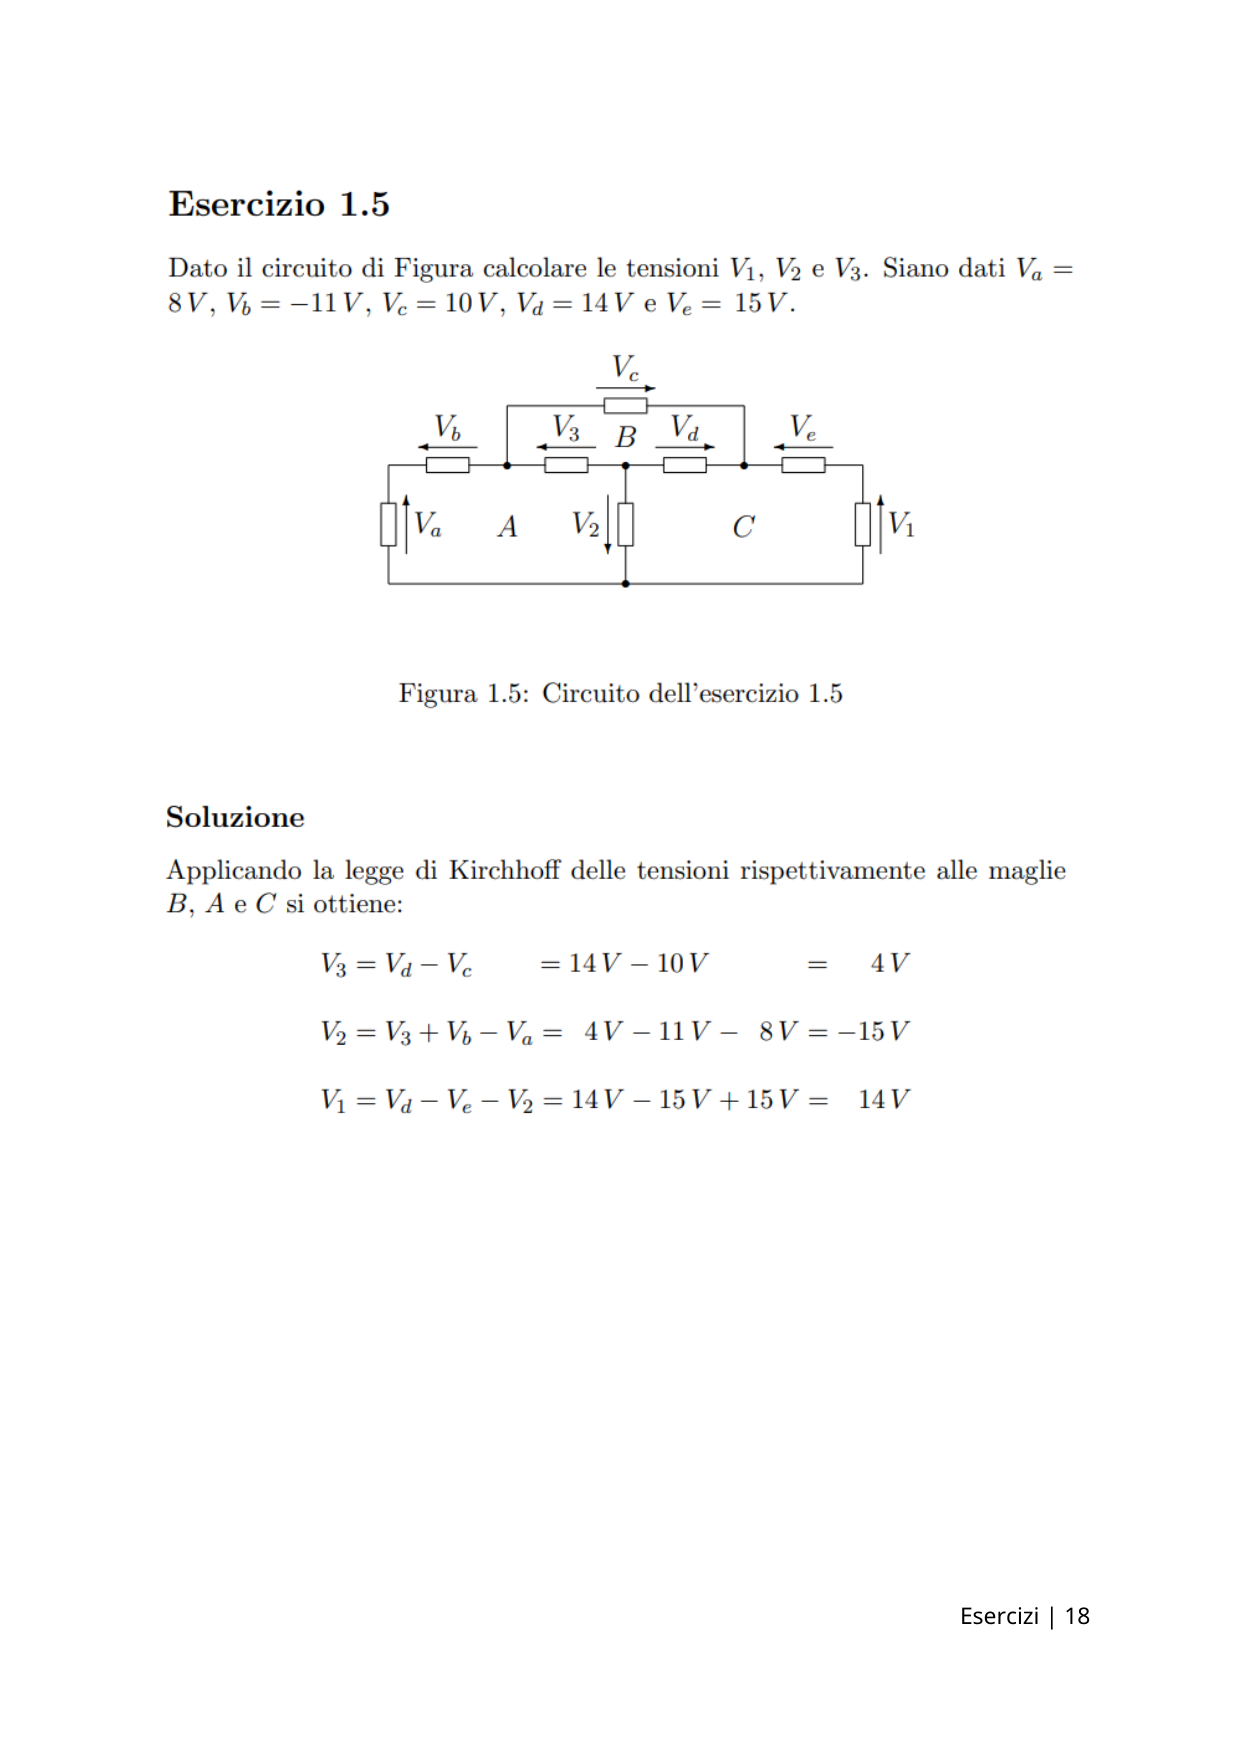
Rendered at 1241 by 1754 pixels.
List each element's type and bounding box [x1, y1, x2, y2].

picture [150, 166, 1091, 722]
picture [150, 791, 1091, 1154]
